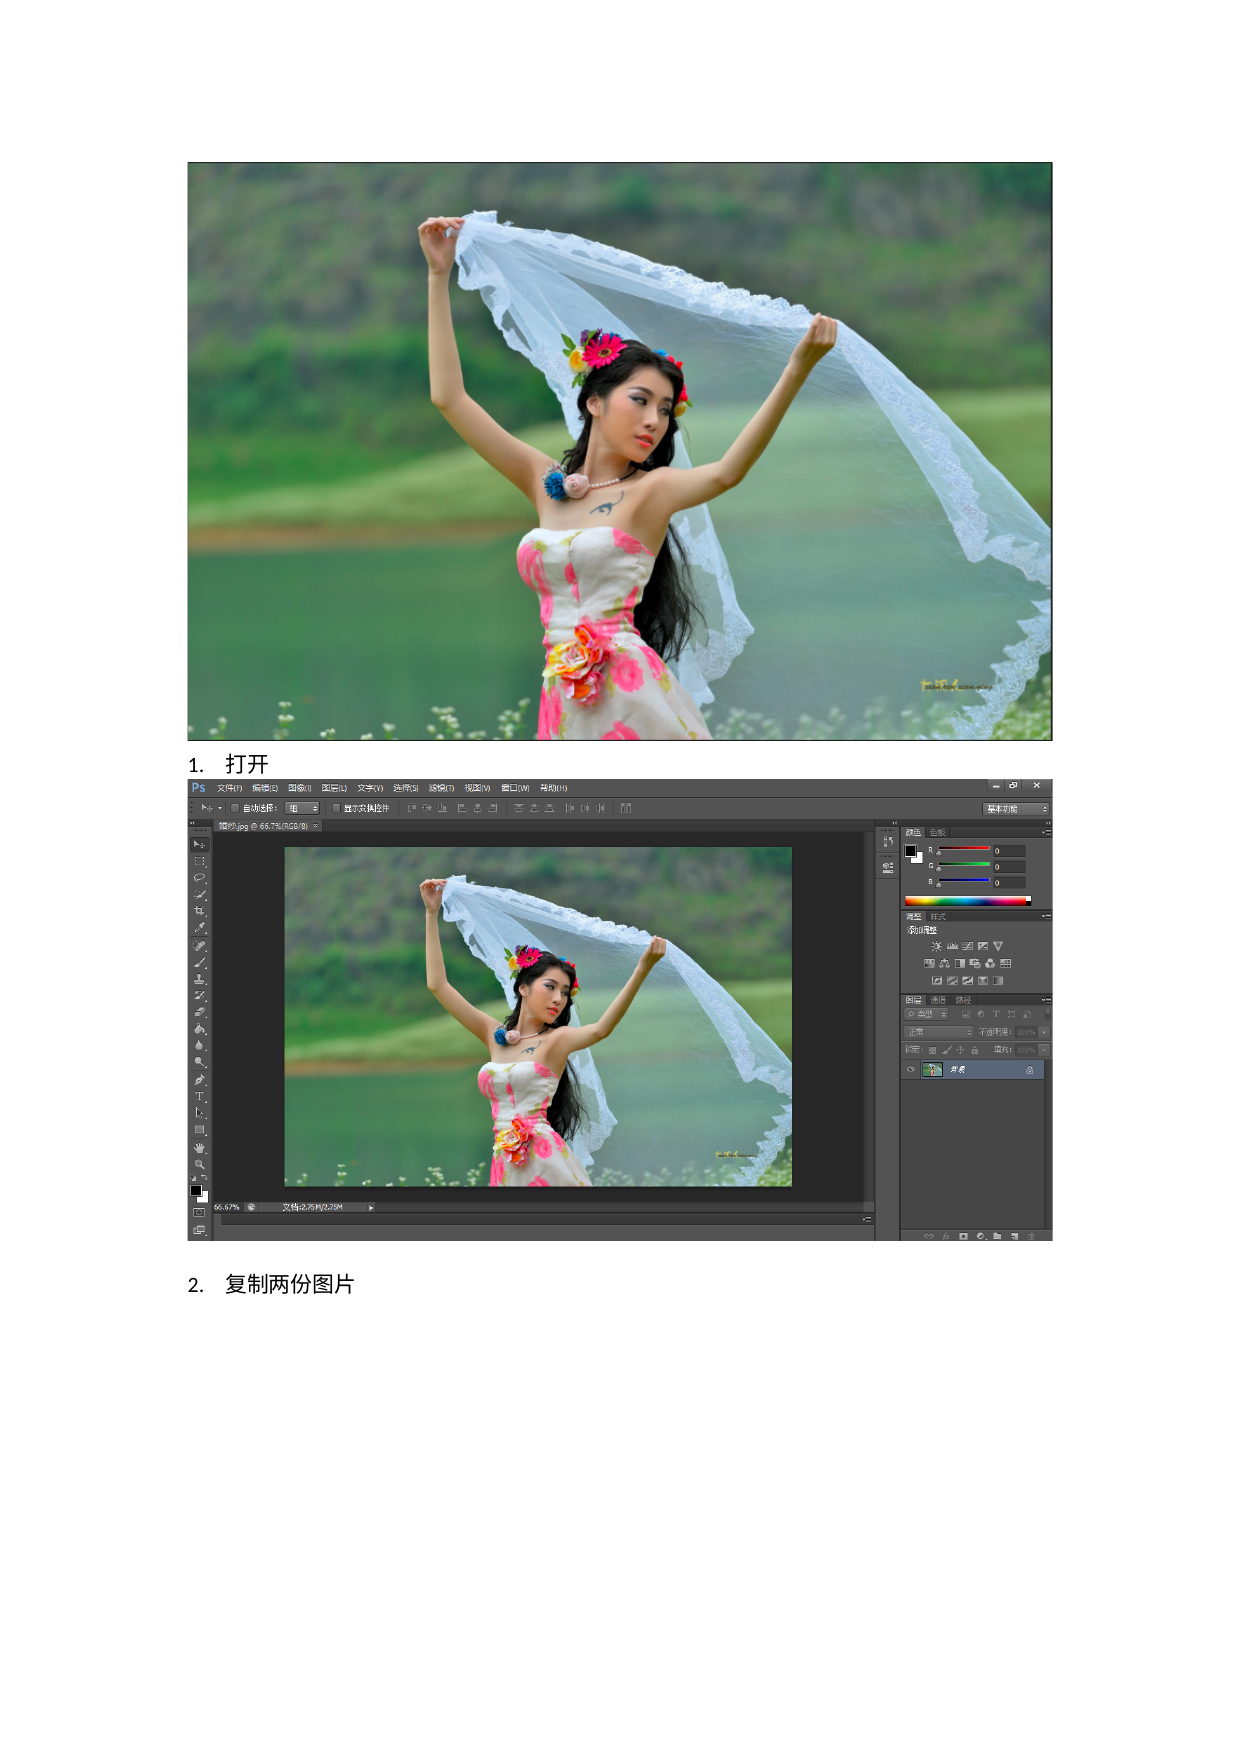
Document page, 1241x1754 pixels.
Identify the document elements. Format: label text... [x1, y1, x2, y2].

list 打开 [187, 747, 1053, 779]
picture [187, 162, 1053, 741]
list 复制两份图片 [187, 1267, 1053, 1299]
picture [187, 779, 1053, 1241]
